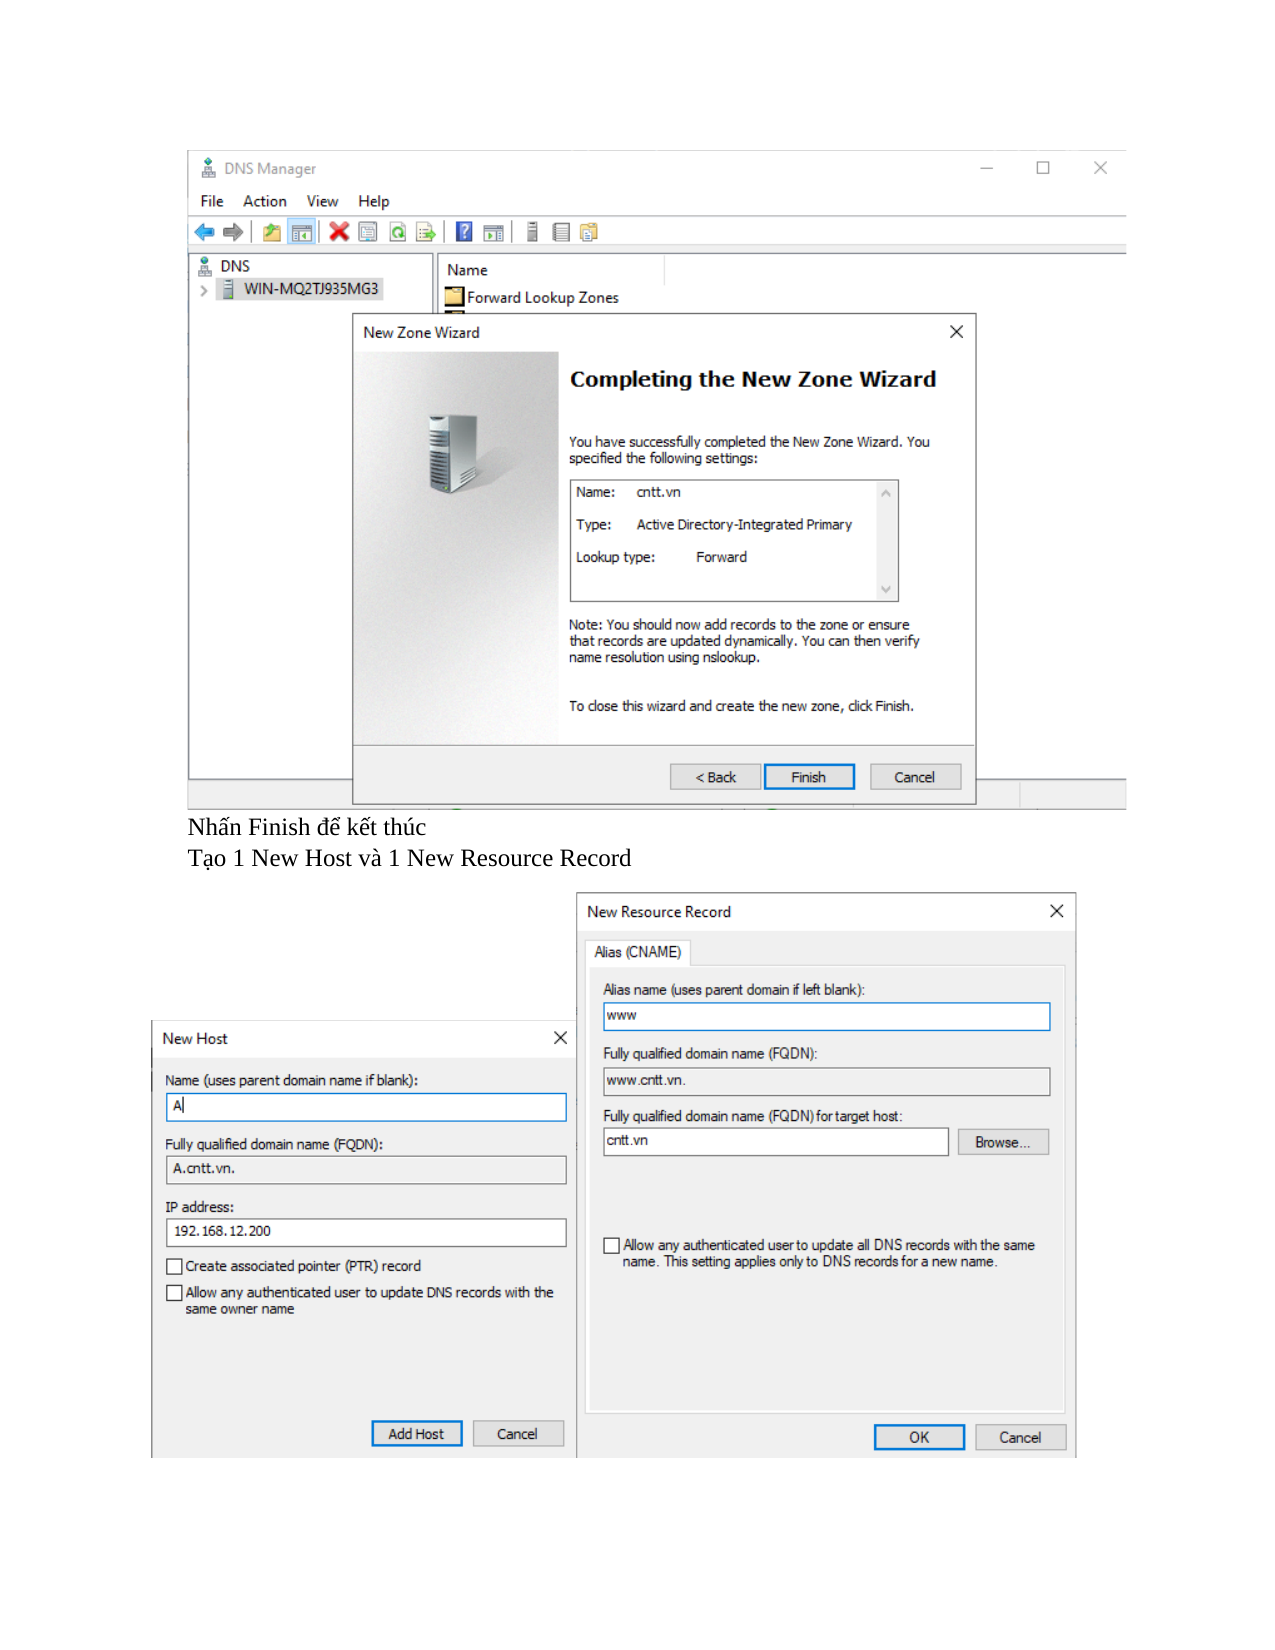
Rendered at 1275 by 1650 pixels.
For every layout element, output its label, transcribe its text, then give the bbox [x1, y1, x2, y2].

picture [187, 150, 1127, 810]
list Nhấn Finish để kết thúc [187, 812, 1125, 841]
list Tạo 1 New Host và 1 New Resource Record [187, 843, 1125, 872]
picture [150, 891, 1077, 1458]
